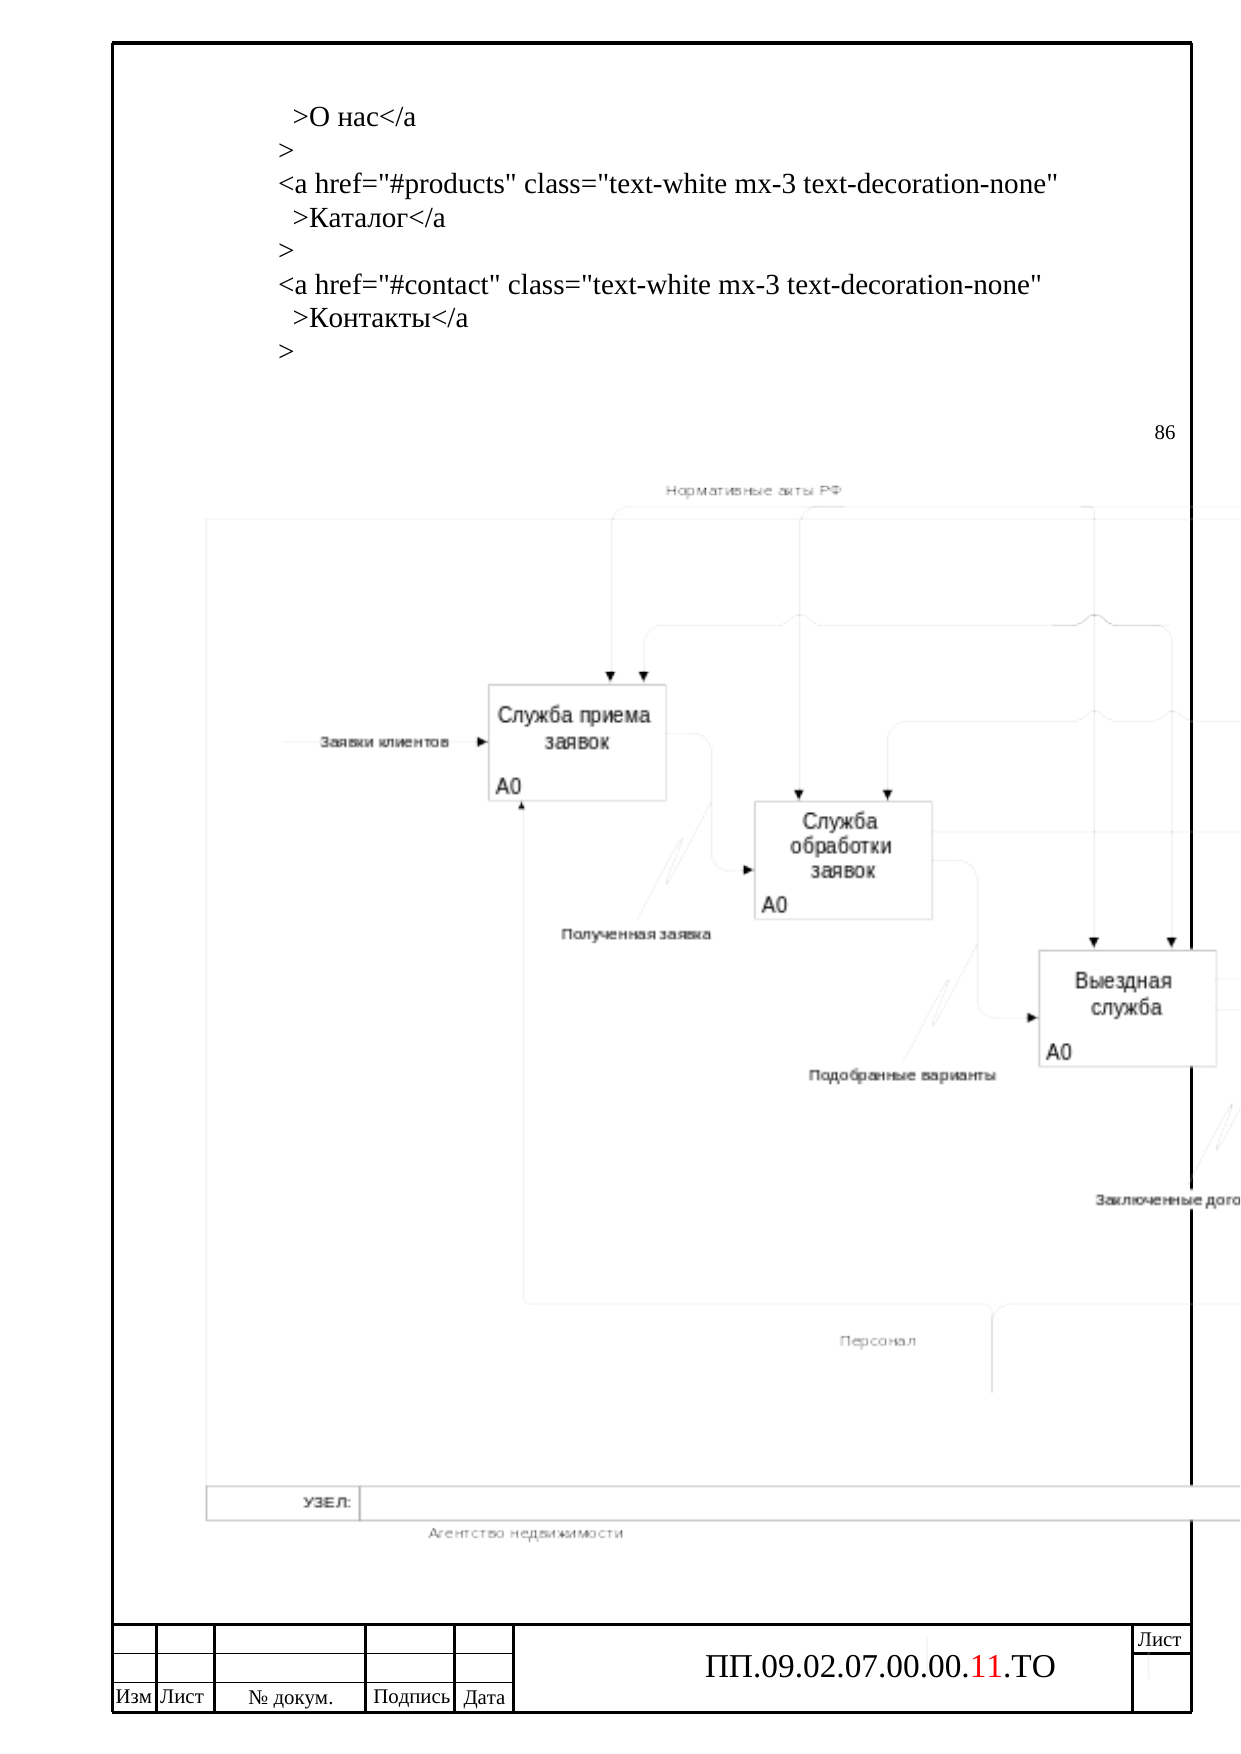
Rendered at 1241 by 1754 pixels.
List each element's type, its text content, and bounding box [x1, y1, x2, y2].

text <a href="#products" class="text-white mx-3 text-decoration-none" [130, 166, 1175, 200]
text >Контакты</a [130, 300, 1175, 334]
text > [130, 233, 1175, 267]
text <a href="#contact" class="text-white mx-3 text-decoration-none" [130, 267, 1175, 300]
text > [130, 133, 1175, 166]
text > [130, 334, 1175, 367]
text >Каталог</a [130, 200, 1175, 233]
text >О нас</a [130, 99, 1175, 133]
